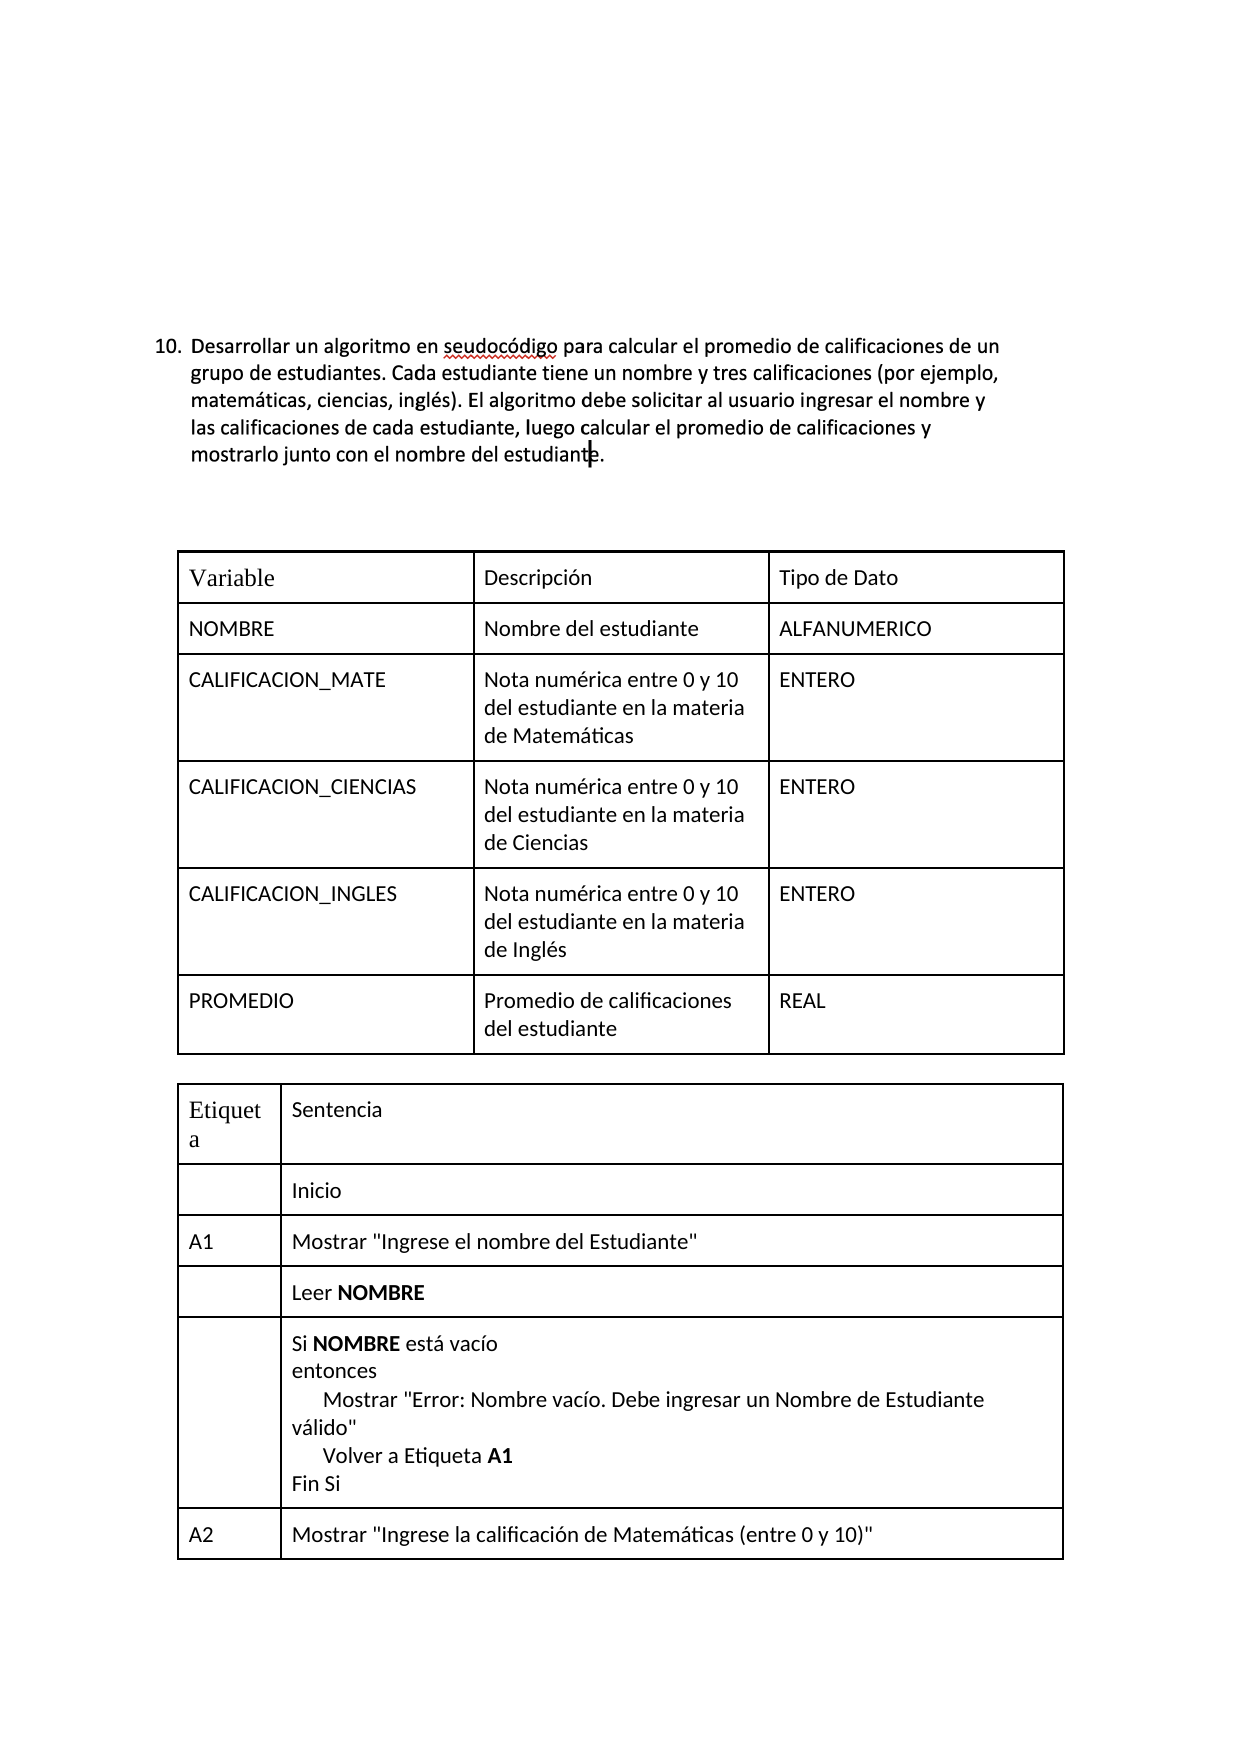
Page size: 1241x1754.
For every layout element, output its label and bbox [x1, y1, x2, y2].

picture [139, 331, 1026, 495]
